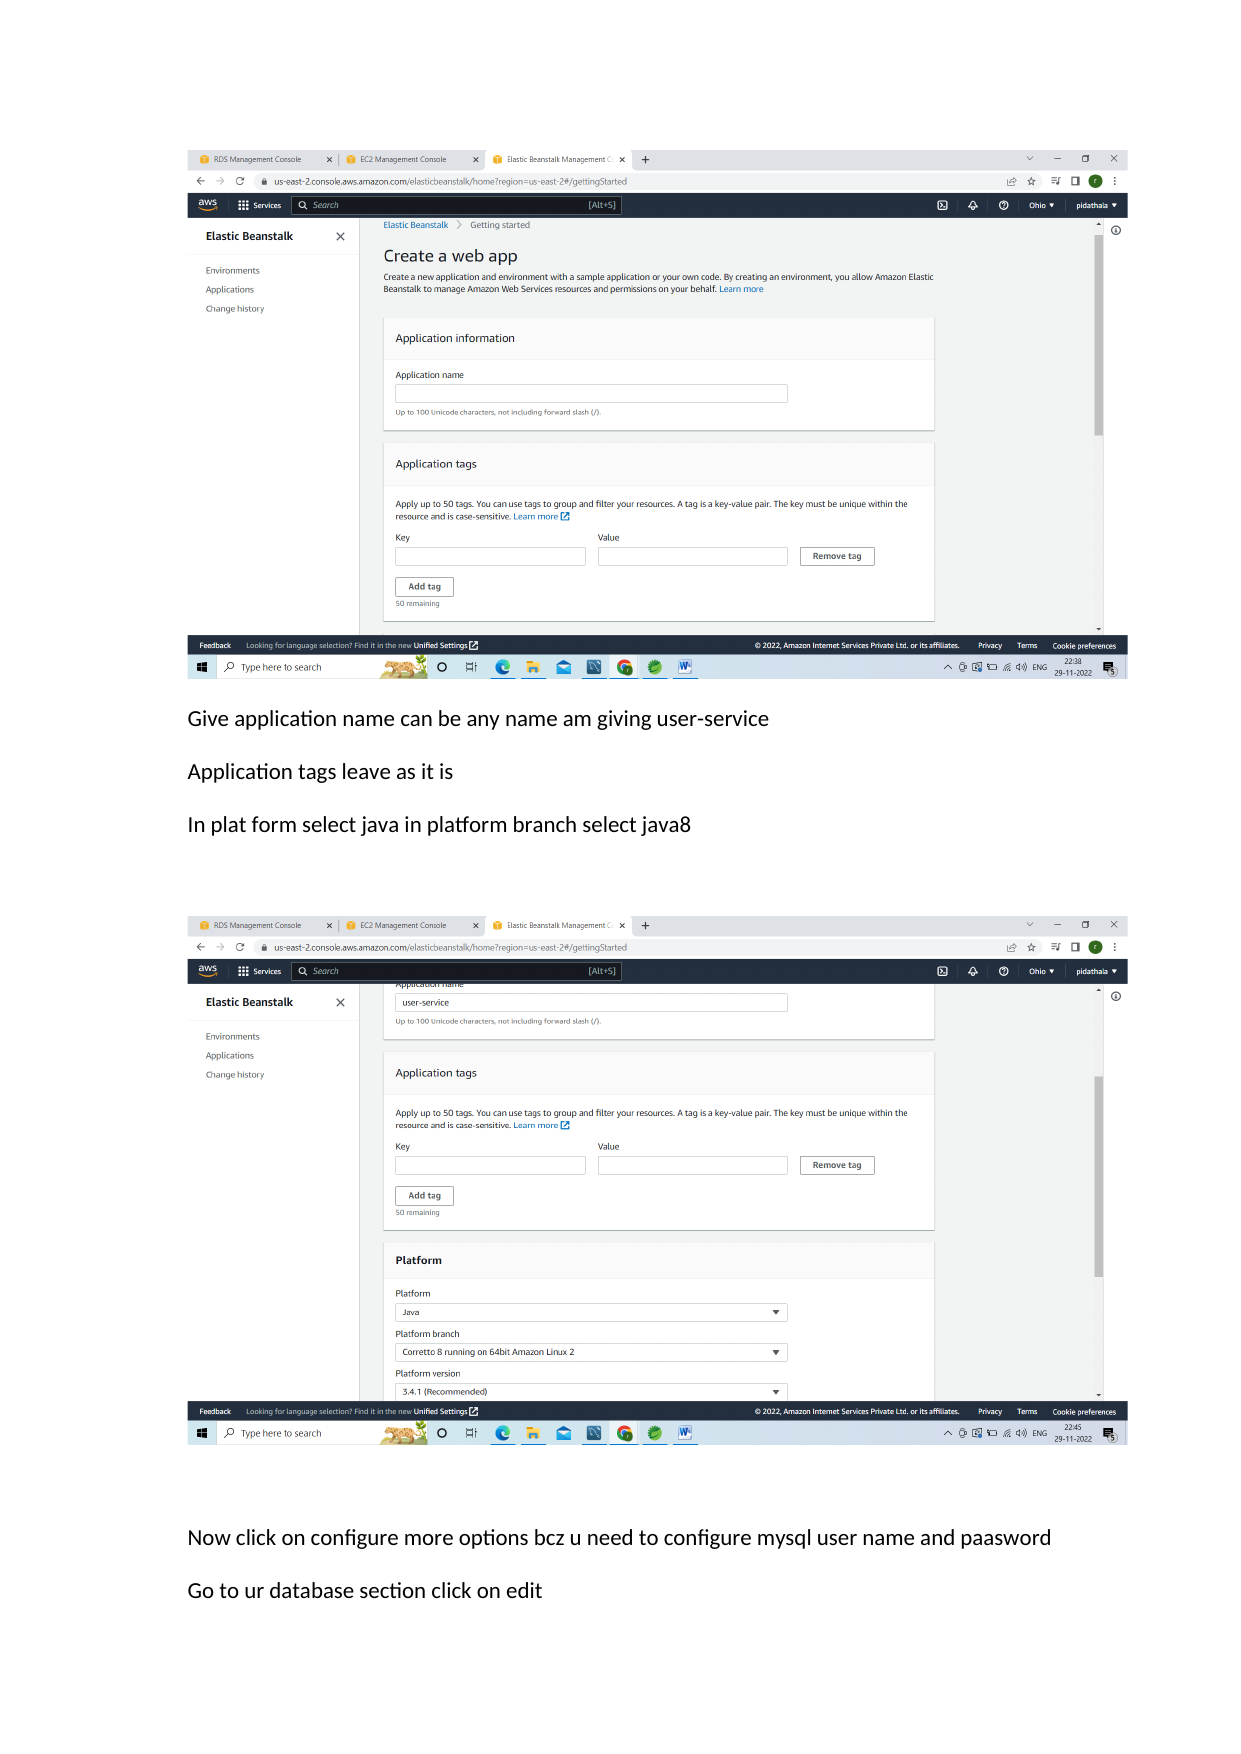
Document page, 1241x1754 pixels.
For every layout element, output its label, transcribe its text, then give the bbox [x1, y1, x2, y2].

picture [187, 150, 1128, 679]
text Go to ur database section click on edit [187, 1576, 1090, 1604]
text Give application name can be any name am giving user-service [187, 704, 1090, 732]
picture [187, 916, 1128, 1445]
text In plat form select java in platform branch select java8 [187, 810, 1090, 838]
text Now click on configure more options bcz u need to configure mysql user name and paasword [187, 1523, 1090, 1551]
text Application tags leave as it is [187, 757, 1090, 785]
